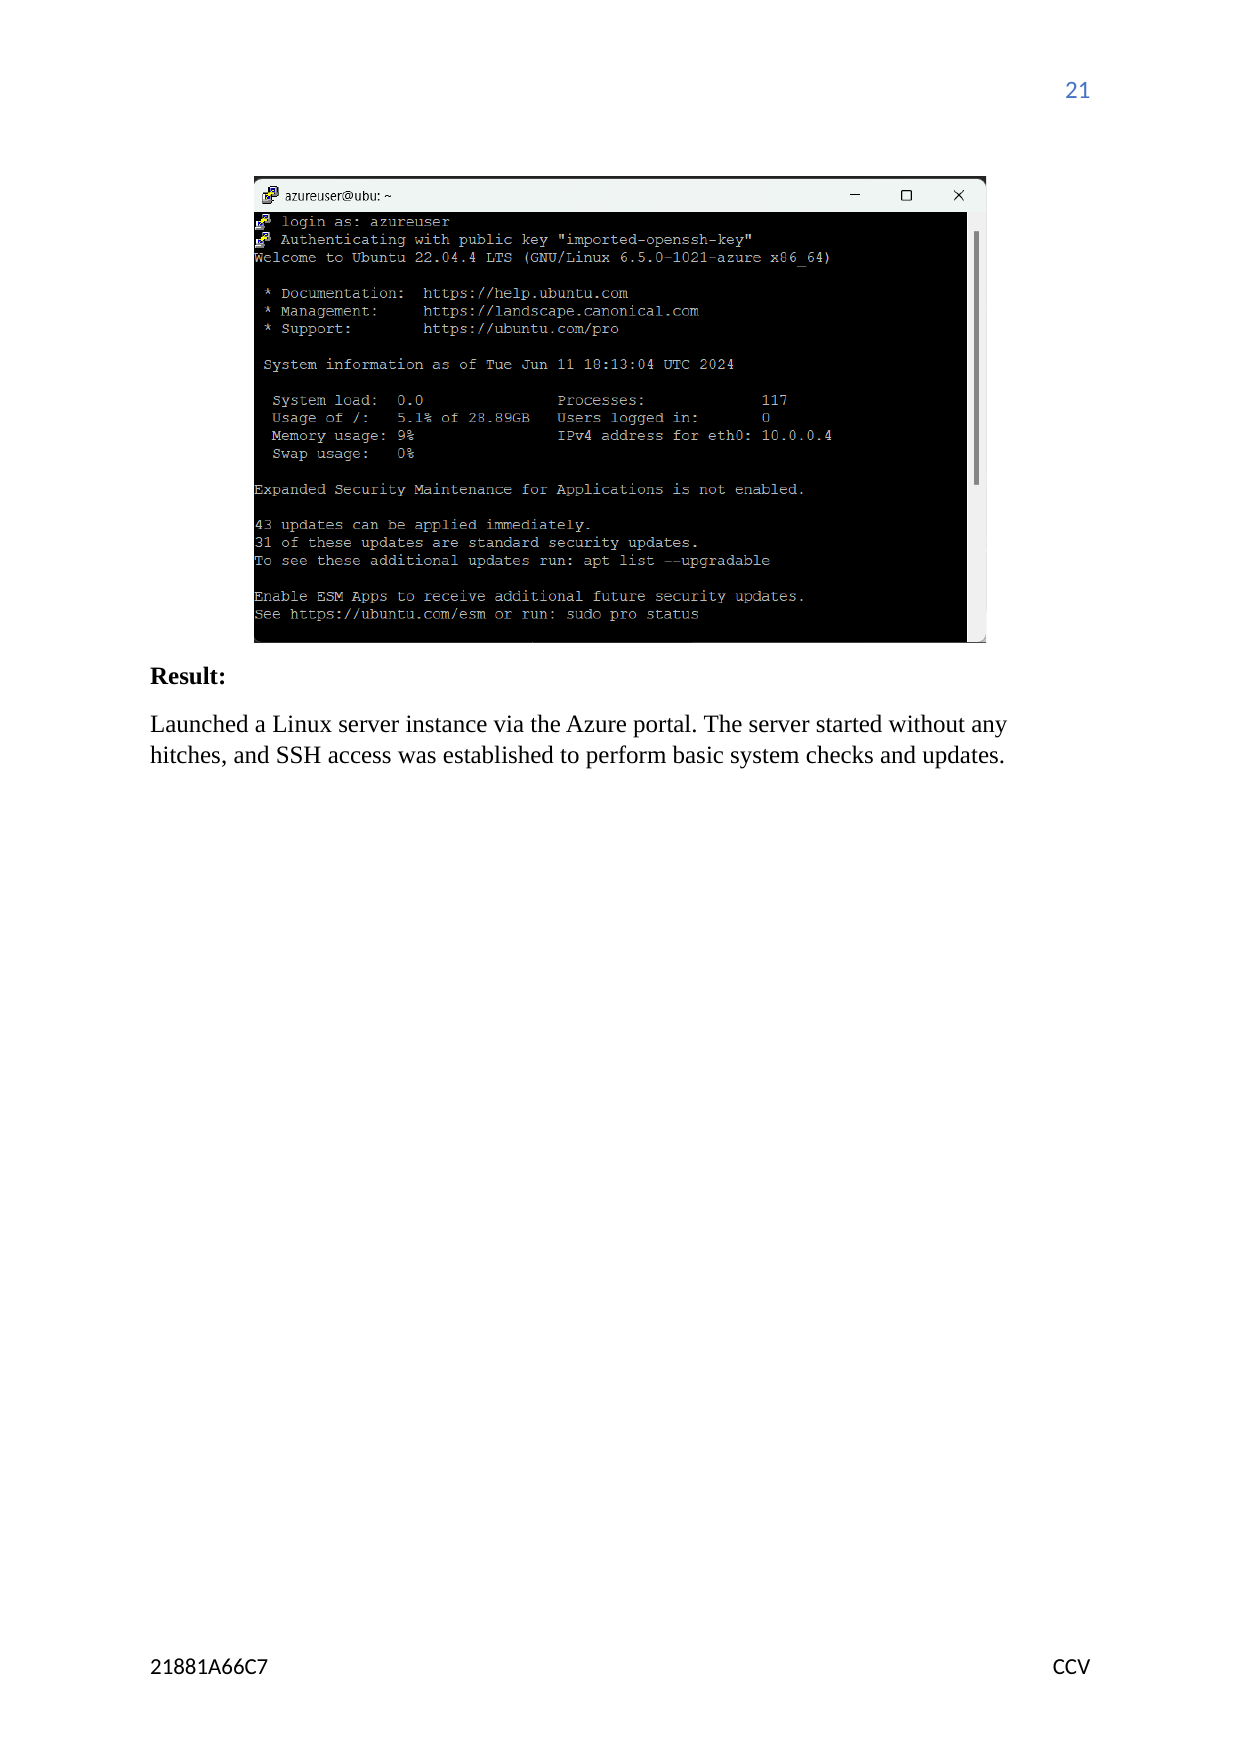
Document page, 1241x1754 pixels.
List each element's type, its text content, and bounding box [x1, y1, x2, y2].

text Launched a Linux server instance via the Azure portal. The server started without any hitches, and SSH access was established to perform basic system checks and updates. [150, 709, 1090, 769]
text Result: [150, 661, 1090, 690]
picture [254, 176, 987, 643]
